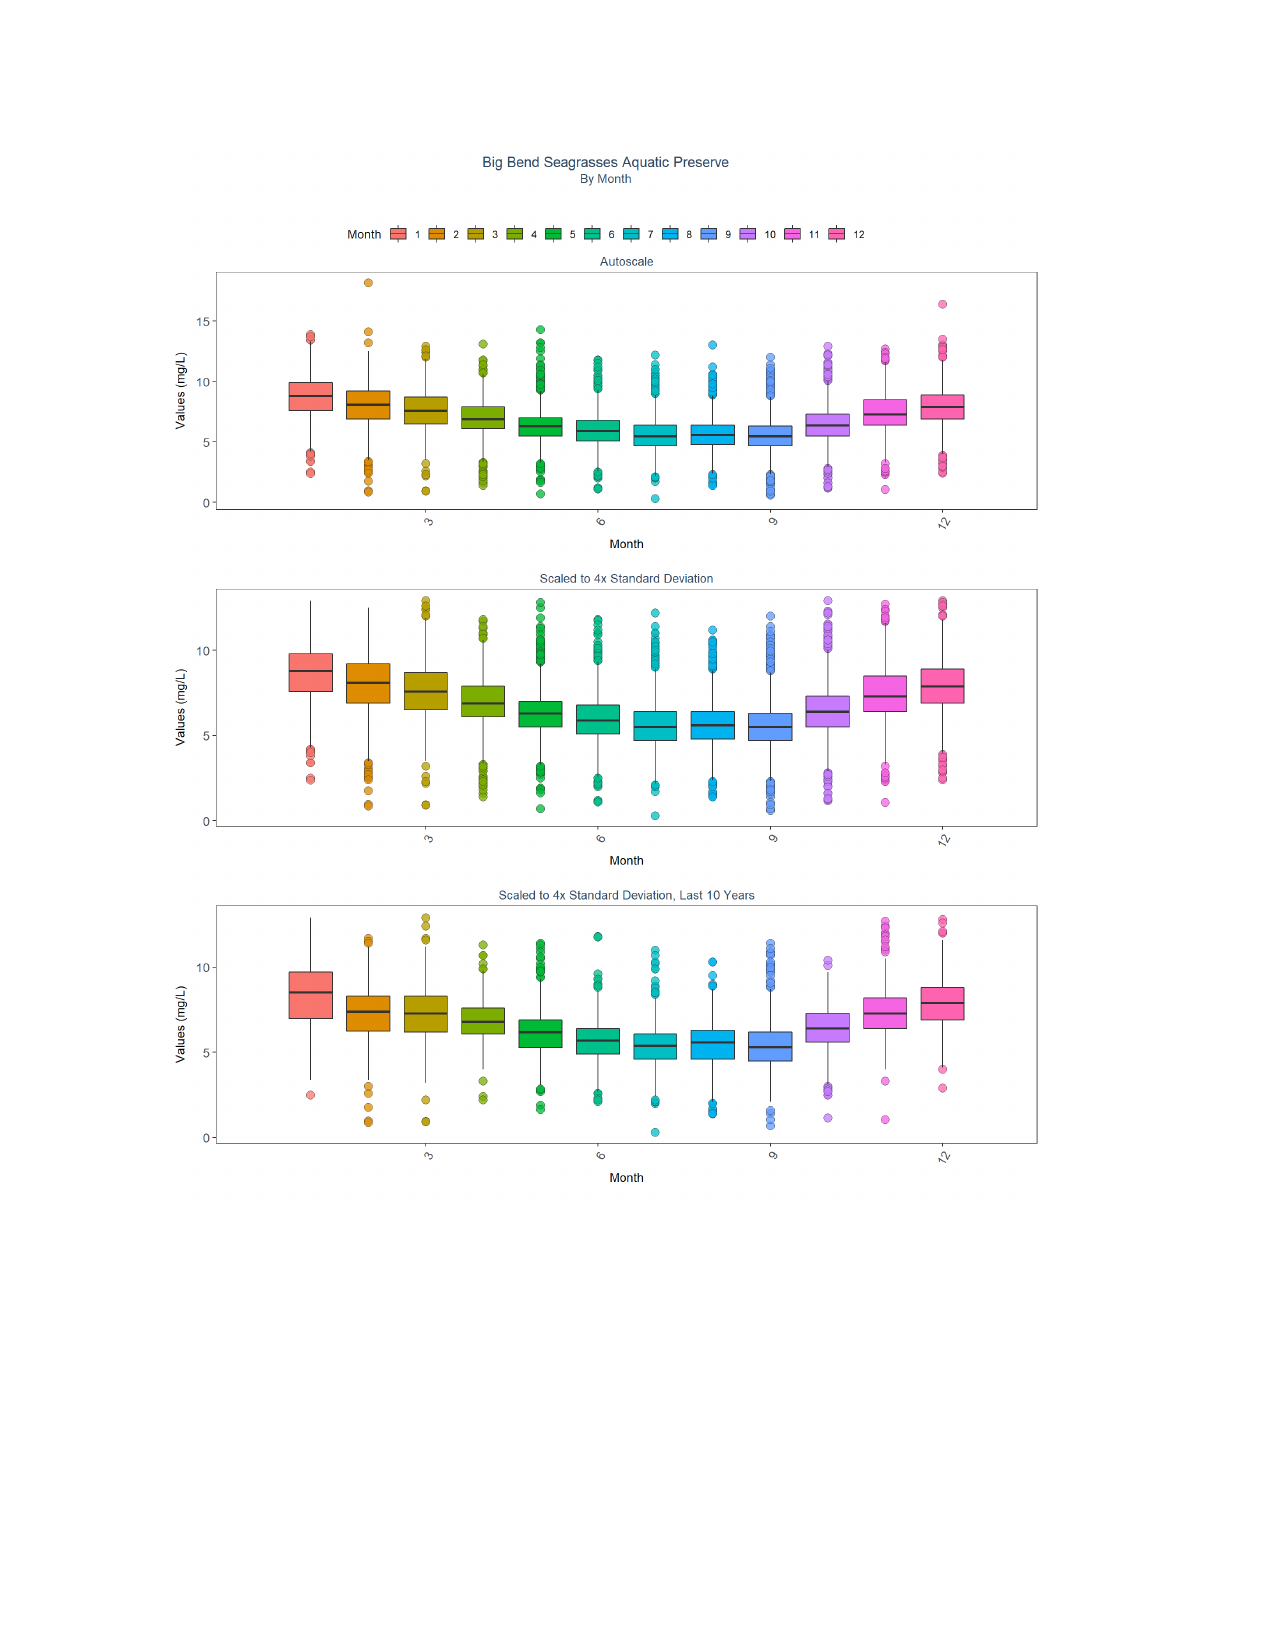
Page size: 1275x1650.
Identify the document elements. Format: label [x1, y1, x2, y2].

picture [168, 150, 1044, 1200]
